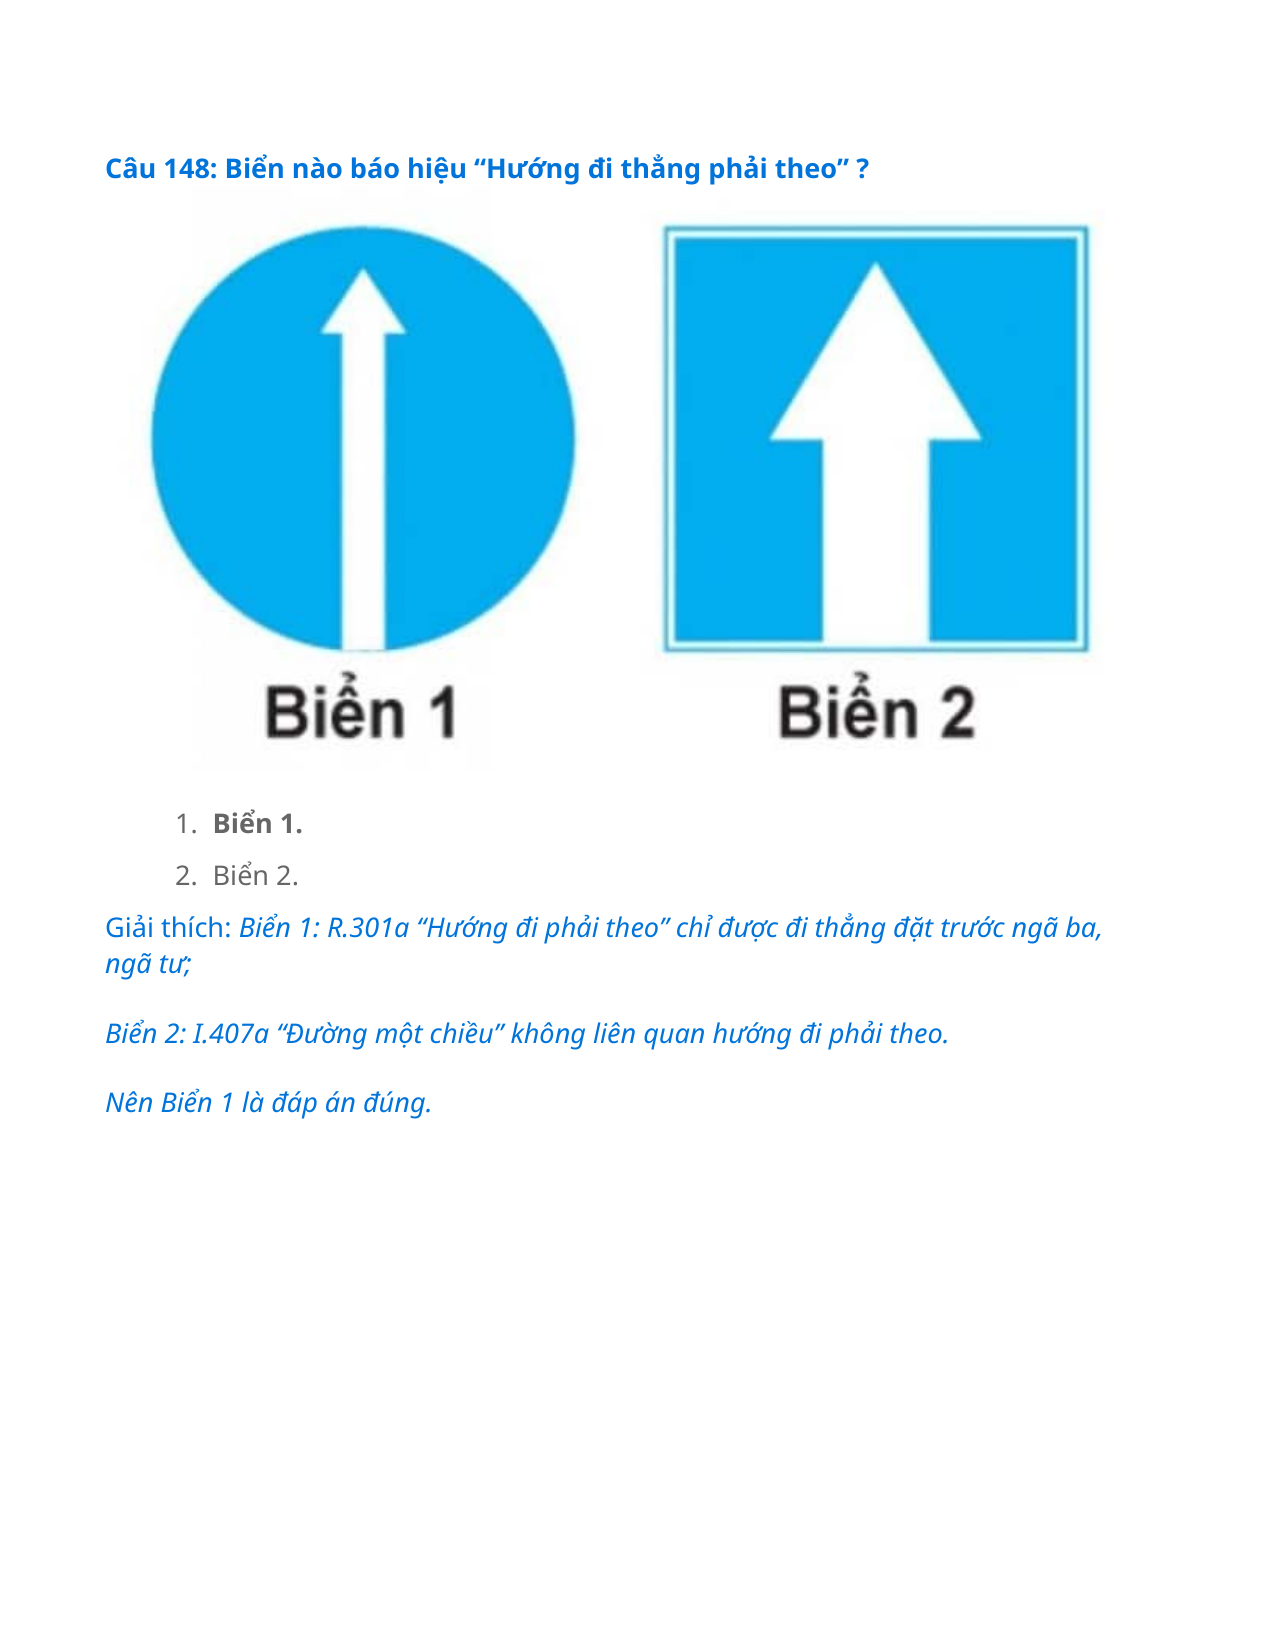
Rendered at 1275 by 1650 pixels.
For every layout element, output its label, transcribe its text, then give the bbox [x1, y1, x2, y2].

list Biển 2. [175, 856, 1125, 893]
text Giải thích: Biển 1: R.301a “Hướng đi phải theo” chỉ được đi thẳng đặt trước ngã ba, ngã tư; [105, 908, 1125, 982]
text Biển 2: I.407a “Đường một chiều” không liên quan hướng đi phải theo. [105, 1014, 1125, 1051]
text Nên Biển 1 là đáp án đúng. [105, 1084, 1125, 1121]
list Biển 1. [175, 804, 1125, 841]
picture [105, 186, 1169, 772]
text Câu 148: Biển nào báo hiệu “Hướng đi thẳng phải theo” ? [105, 150, 1125, 186]
